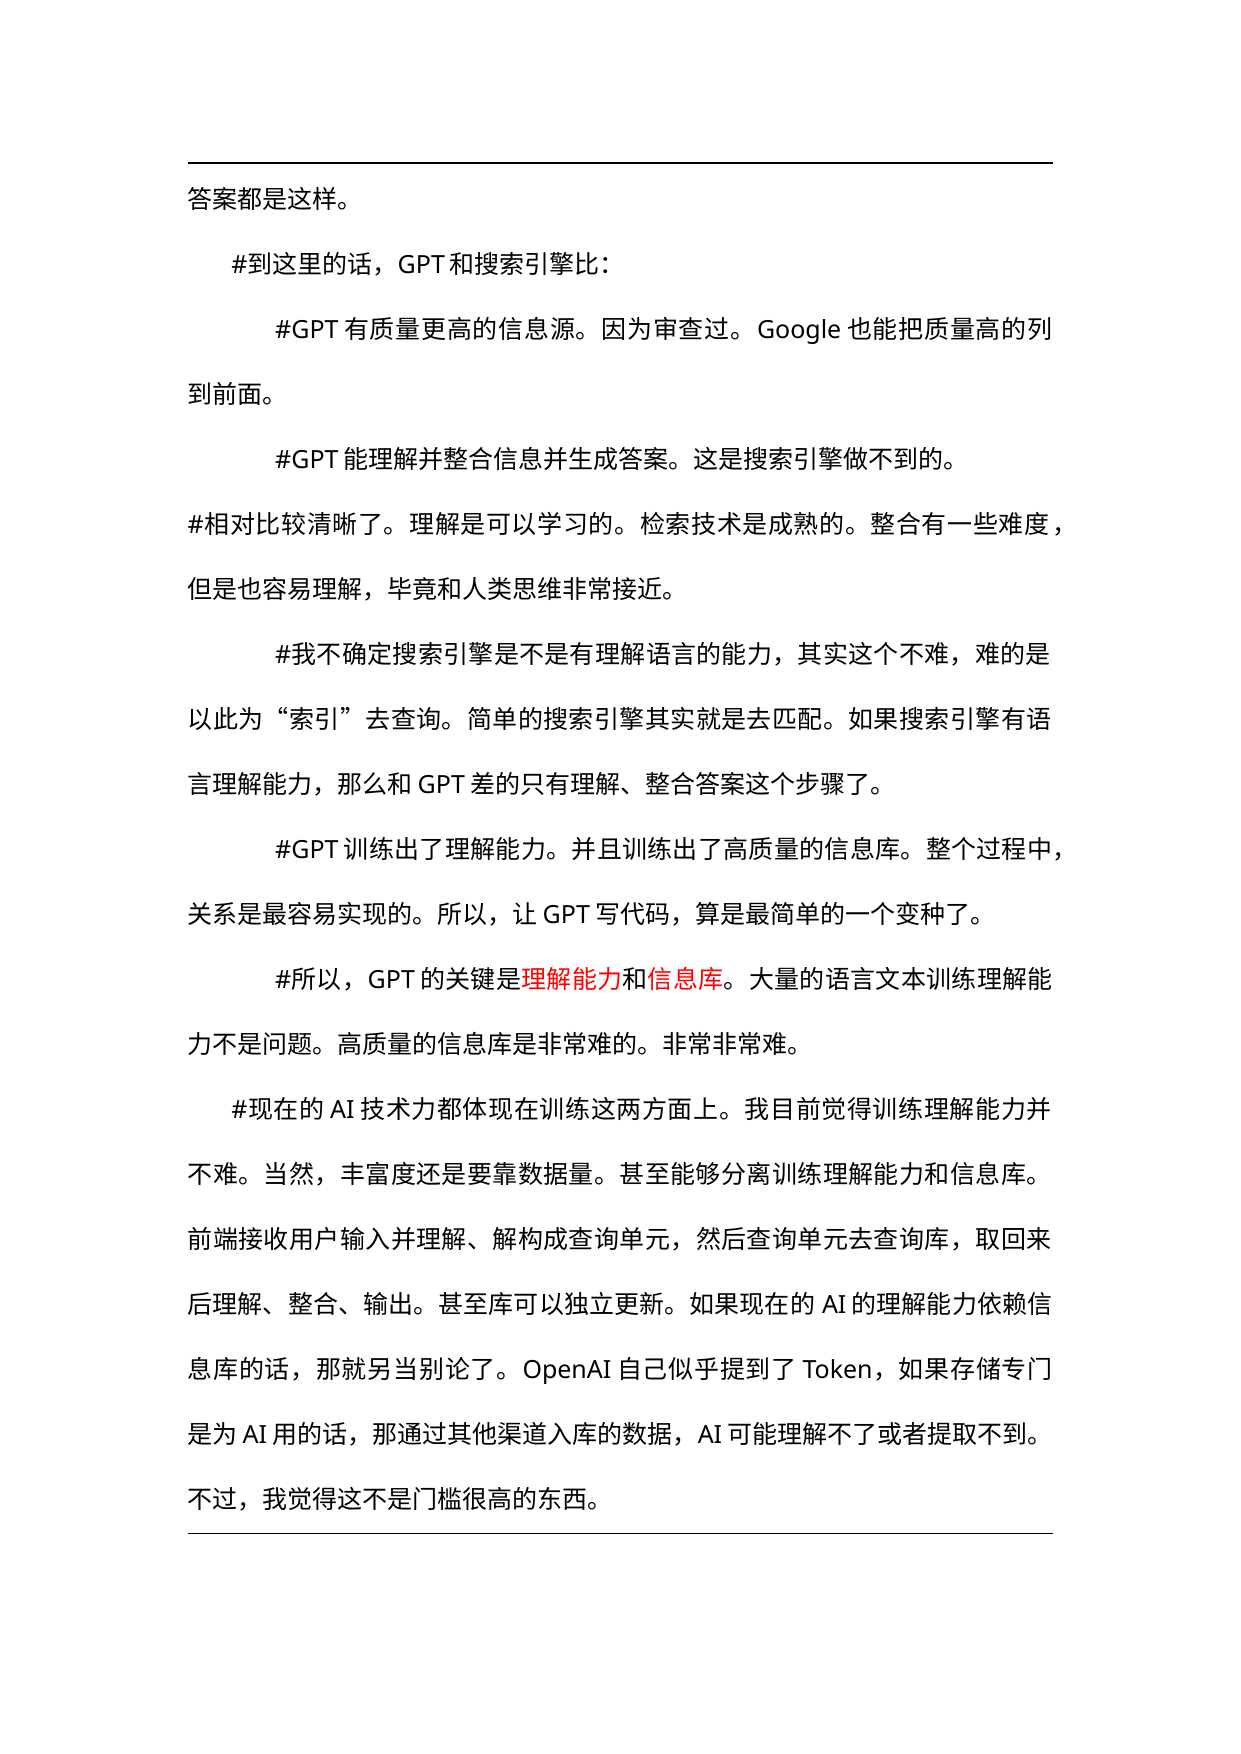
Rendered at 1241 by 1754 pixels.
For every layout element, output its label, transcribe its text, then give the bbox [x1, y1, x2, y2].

text #GPT训练出了理解能力。并且训练出了高质量的信息库。整个过程中，关系是最容易实现的。所以，让GPT写代码，算是最简单的一个变种了。 [187, 816, 1053, 946]
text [187, 163, 1053, 231]
text #相对比较清晰了。理解是可以学习的。检索技术是成熟的。整合有一些难度，但是也容易理解，毕竟和人类思维非常接近。 [187, 491, 1053, 621]
text #所以，GPT的关键是理解能力和信息库。大量的语言文本训练理解能力不是问题。高质量的信息库是非常难的。非常非常难。 [187, 946, 1053, 1072]
text #我不确定搜索引擎是不是有理解语言的能力，其实这个不难，难的是以此为“索引”去查询。简单的搜索引擎其实就是去匹配。如果搜索引擎有语言理解能力，那么和GPT差的只有理解、整合答案这个步骤了。 [187, 621, 1053, 816]
text #GPT能理解并整合信息并生成答案。这是搜索引擎做不到的。 [187, 426, 1053, 491]
text #现在的AI技术力都体现在训练这两方面上。我目前觉得训练理解能力并不难。当然，丰富度还是要靠数据量。甚至能够分离训练理解能力和信息库。前端接收用户输入并理解、解构成查询单元，然后查询单元去查询库，取回来后理解、整合、输出。甚至库可以独立更新。如果现在的AI的理解能力依赖信息库的话，那就另当别论了。OpenAI自己似乎提到了Token，如果存储专门是为AI用的话，那通过其他渠道入库的数据，AI可能理解不了或者提取不到。不过，我觉得这不是门槛很高的东西。 [187, 1072, 1053, 1534]
text #GPT有质量更高的信息源。因为审查过。Google也能把质量高的列到前面。 [187, 296, 1053, 426]
text #到这里的话，GPT和搜索引擎比： [187, 231, 1053, 296]
